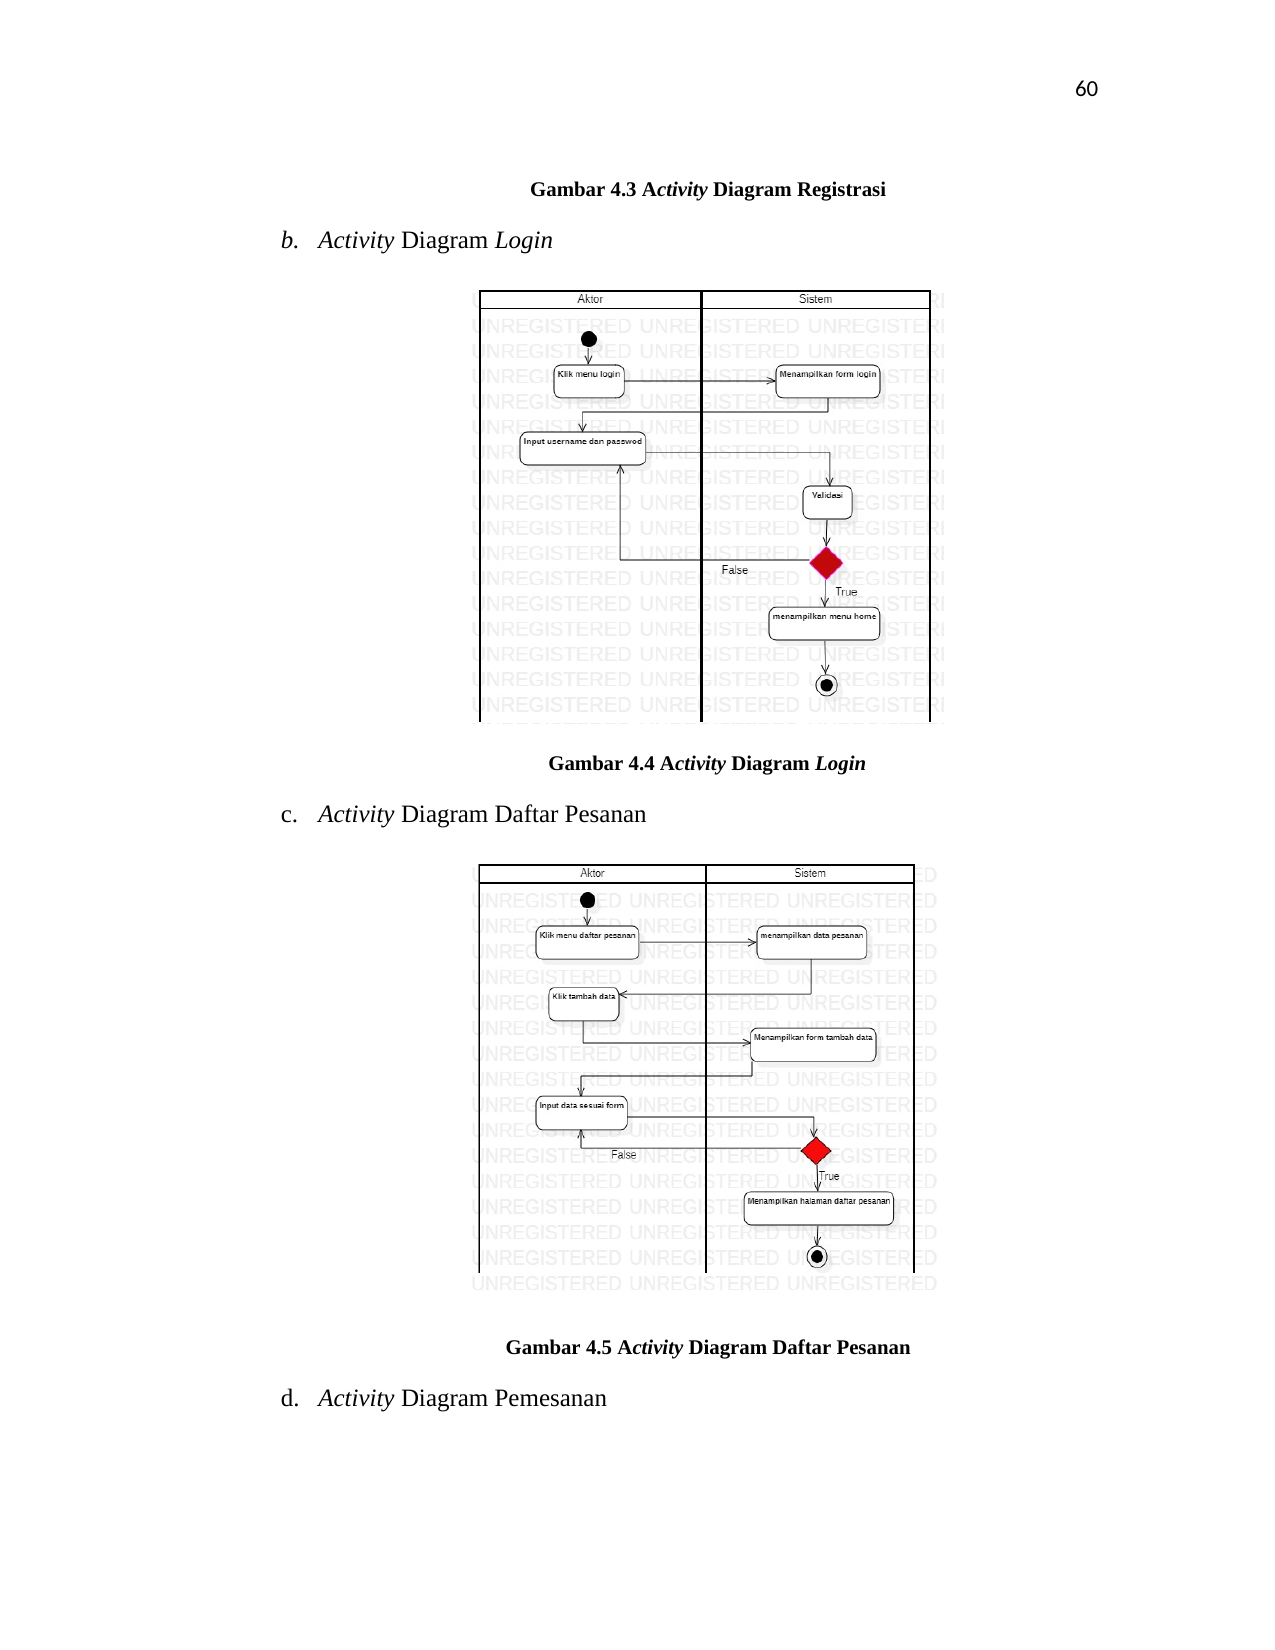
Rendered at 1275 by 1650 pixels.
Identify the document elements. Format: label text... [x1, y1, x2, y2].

picture [471, 857, 945, 1307]
list Activity Diagram Daftar Pesanan [281, 799, 1098, 828]
list Gambar 4.5 Activity Diagram Daftar Pesanan [318, 1335, 1098, 1359]
list Gambar 4.4 Activity Diagram Login [318, 751, 1098, 775]
picture [471, 282, 945, 724]
list Activity Diagram Pemesanan [281, 1383, 1098, 1412]
list Gambar 4.3 Activity Diagram Registrasi [318, 177, 1098, 201]
list Activity Diagram Login [281, 225, 1098, 254]
